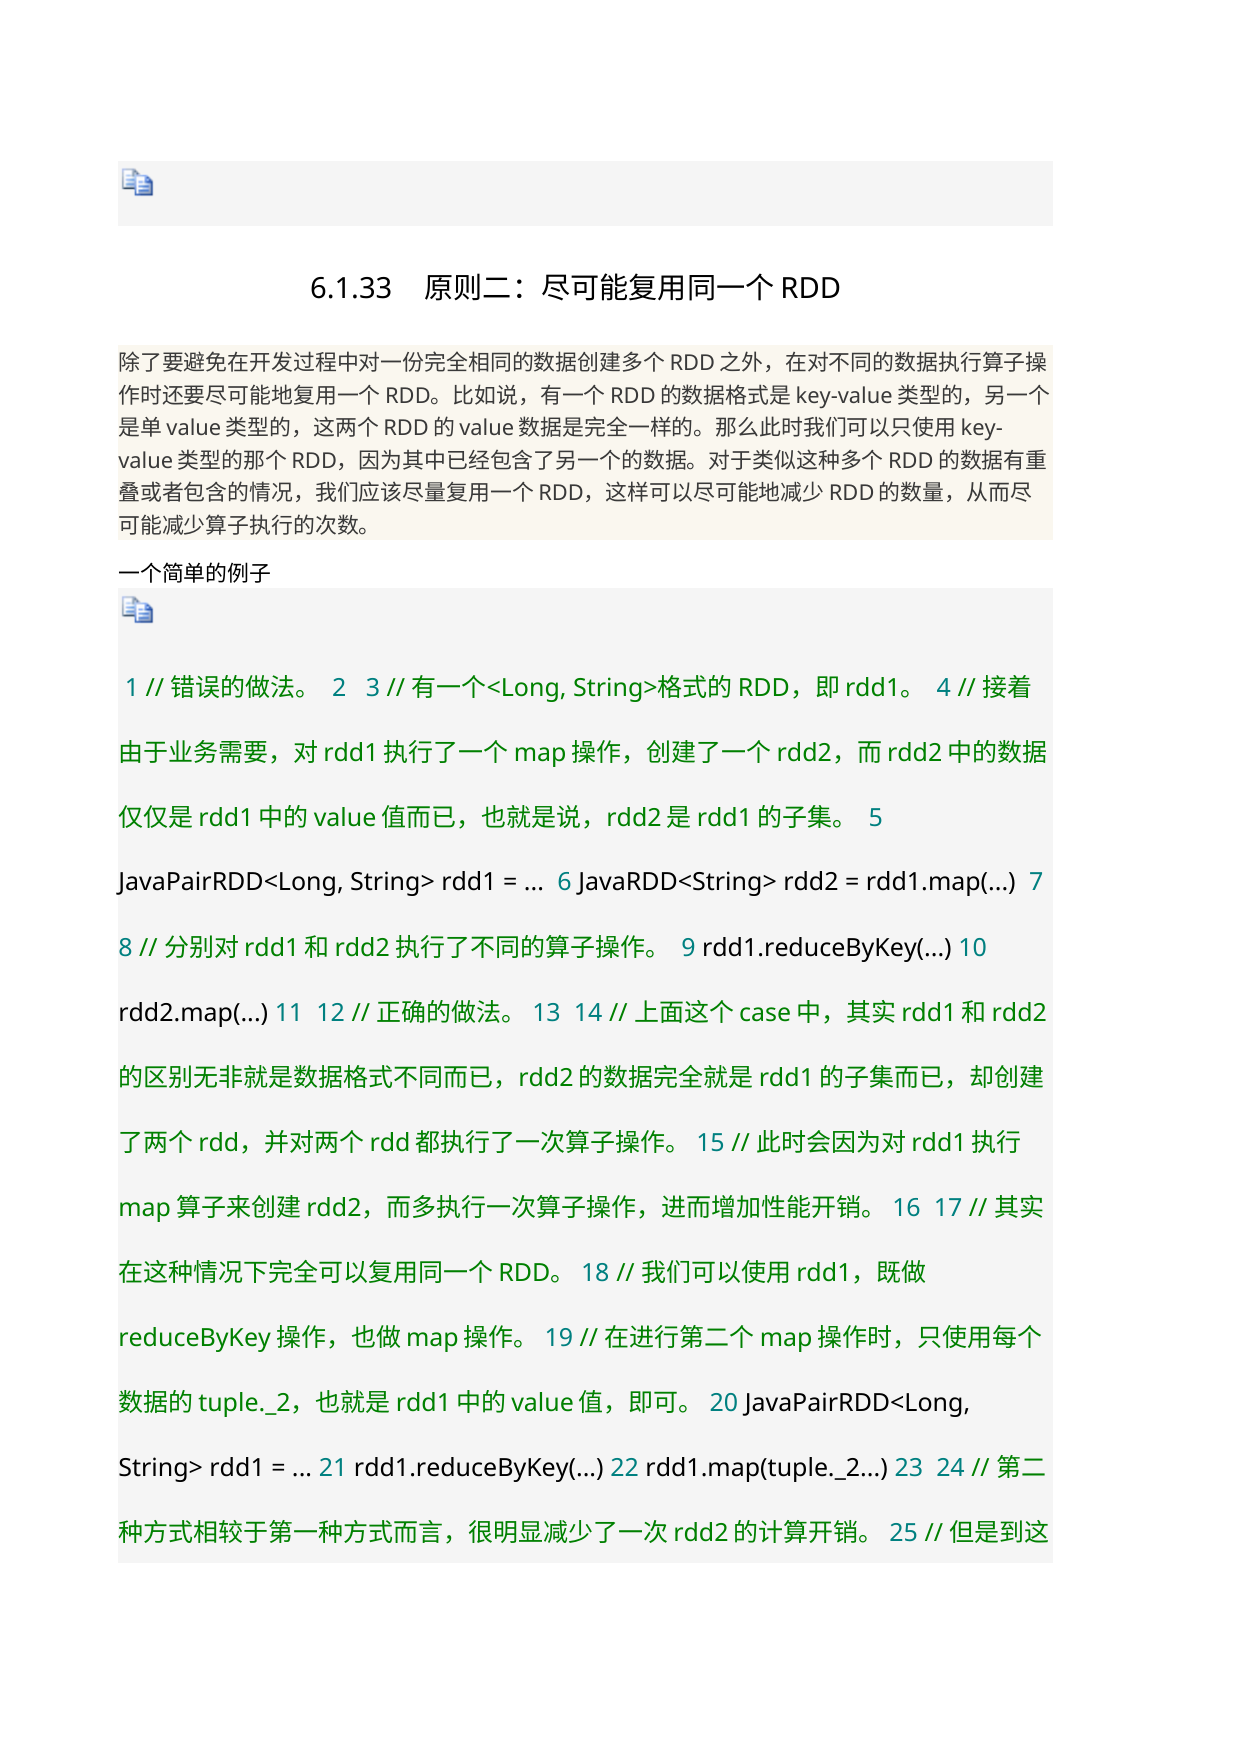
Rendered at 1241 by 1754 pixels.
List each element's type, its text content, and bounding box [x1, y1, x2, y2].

subtitle 原则二：尽可能复用同一个RDD [310, 253, 1053, 318]
picture [118, 160, 160, 203]
text 除了要避免在开发过程中对一份完全相同的数据创建多个RDD之外，在对不同的数据执行算子操作时还要尽可能地复用一个RDD。比如说，有一个RDD的数据格式是key-value类型的，另一个是单value类型的，这两个RDD的value数据是完全一样的。那么此时我们可以只使用key-value类型的那个RDD，因为其中已经包含了另一个的数据。对于类似这种多个RDD的数据有重叠或者包含的情况，我们应该尽量复用一个RDD，这样可以尽可能地减少RDD的数量，从而尽可能减少算子执行的次数。 [118, 345, 1053, 540]
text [118, 653, 1053, 1563]
picture [118, 588, 160, 630]
text 一个简单的例子 [118, 556, 1053, 588]
